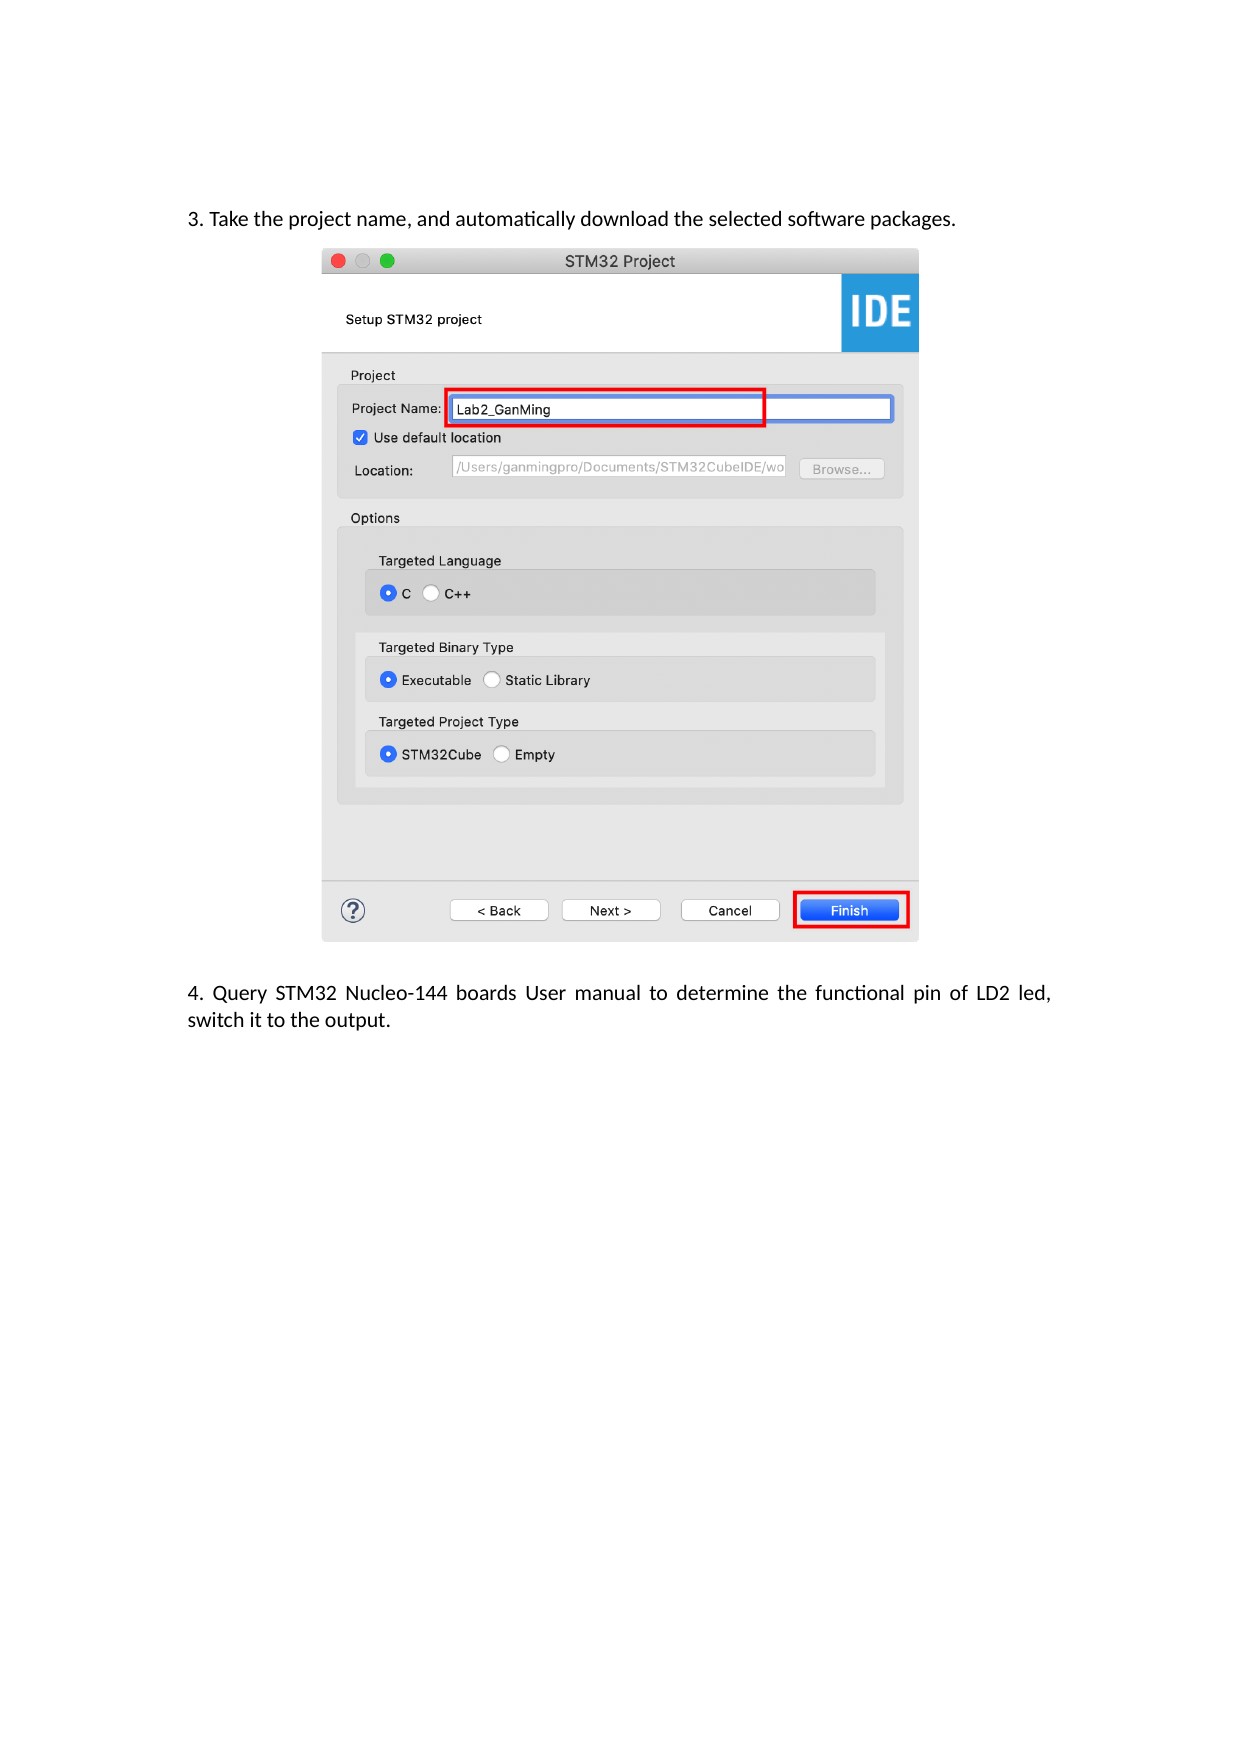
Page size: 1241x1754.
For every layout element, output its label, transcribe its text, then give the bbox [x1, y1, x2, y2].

list Take the project name, and automatically download the selected software packages. [187, 205, 1053, 232]
text 4. Query STM32 Nucleo-144 boards User manual to determine the functional pin of LD2 led, switch it to the output. [187, 979, 1053, 1033]
picture [321, 248, 919, 942]
